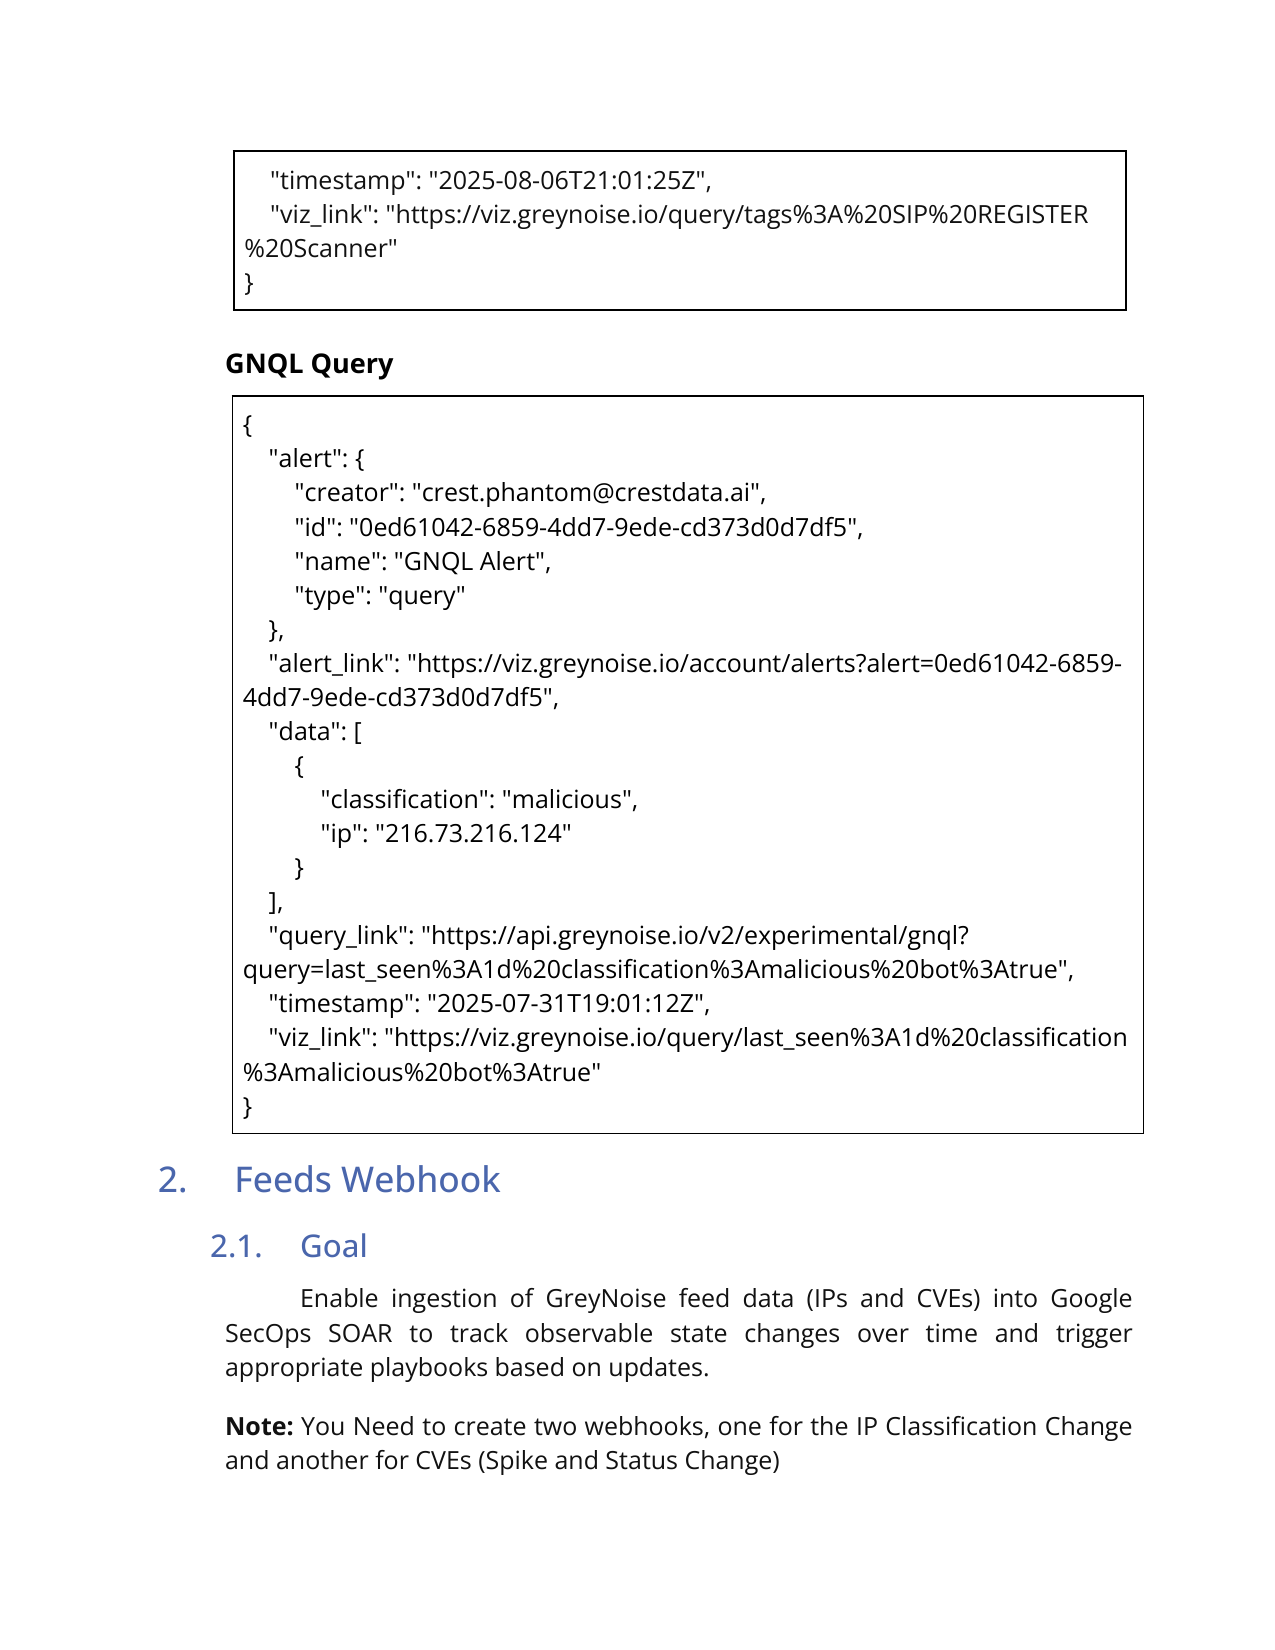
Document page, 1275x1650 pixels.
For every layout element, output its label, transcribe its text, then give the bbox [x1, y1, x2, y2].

table_header { "alert": { "creator": "crest.phantom@crestdata.ai", "id": "0ed61042-6859-4dd7-9ede-cd373d0d7df5", "name": "GNQL Alert", "type": "query" }, "alert_link": "https://viz.greynoise.io/account/alerts?alert=0ed61042-6859-4dd7-9ede-cd373d0d7df5", "data": [ { "classification": "malicious", "ip": "216.73.216.124" } ], "query_link": "https://api.greynoise.io/v2/experimental/gnql?query=last_seen%3A1d%20classification%3Amalicious%20bot%3Atrue", "timestamp": "2025-07-31T19:01:12Z", "viz_link": "https://viz.greynoise.io/query/last_seen%3A1d%20classification%3Amalicious%20bot%3Atrue" } [233, 397, 1143, 1133]
subtitle Feeds Webhook [187, 1155, 1134, 1203]
text Note: You Need to create two webhooks, one for the IP Classification Change and another for CVEs (Spike and Status Change) [225, 1408, 1134, 1476]
text Enable ingestion of GreyNoise feed data (IPs and CVEs) into Google SecOps SOAR to track observable state changes over time and trigger appropriate playbooks based on updates. [225, 1281, 1134, 1383]
subtitle GNQL Query [150, 344, 1134, 381]
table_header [235, 152, 1125, 309]
subtitle Goal [262, 1224, 1134, 1266]
